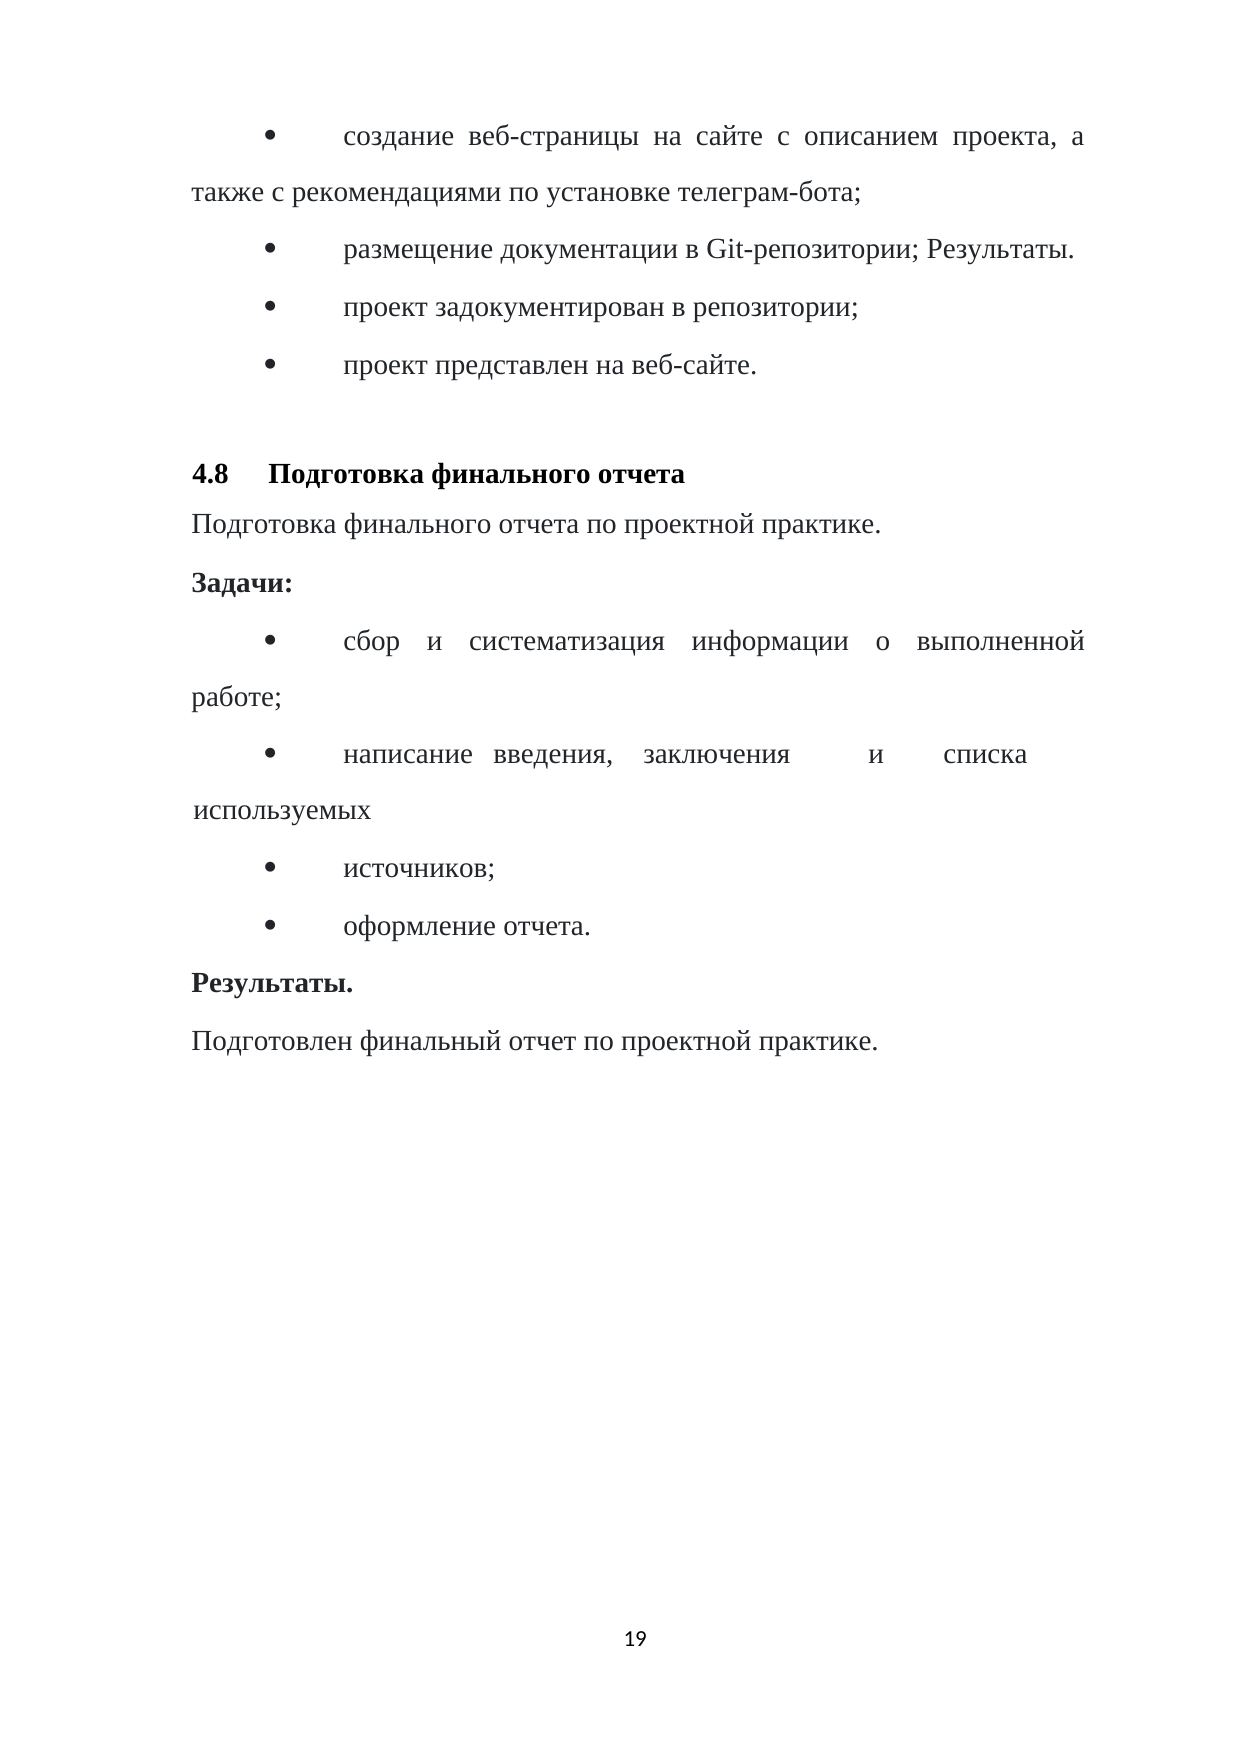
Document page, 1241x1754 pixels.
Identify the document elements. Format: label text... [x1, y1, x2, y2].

list создание веб-страницы на сайте с описанием проекта, а также с рекомендациями по установке телеграм-бота; [191, 118, 1086, 207]
list размещение документации в Git-репозитории; Результаты. [191, 231, 1086, 265]
text Подготовлен финальный отчет по проектной практике. [191, 1023, 1086, 1057]
text Результаты. [191, 965, 1015, 999]
list проект задокументирован в репозитории; [191, 289, 1086, 323]
list написание введения, заключения и списка используемых [191, 737, 1086, 826]
list проект представлен на веб-сайте. [191, 347, 1086, 380]
list сбор и систематизация информации о выполненной работе; [191, 623, 1086, 713]
text Задачи: [191, 565, 1015, 599]
list источников; [191, 850, 1086, 883]
subtitle Подготовка финального отчета [192, 456, 1152, 490]
list оформление отчета. [191, 908, 1086, 941]
text Подготовка финального отчета по проектной практике. [191, 507, 1086, 540]
